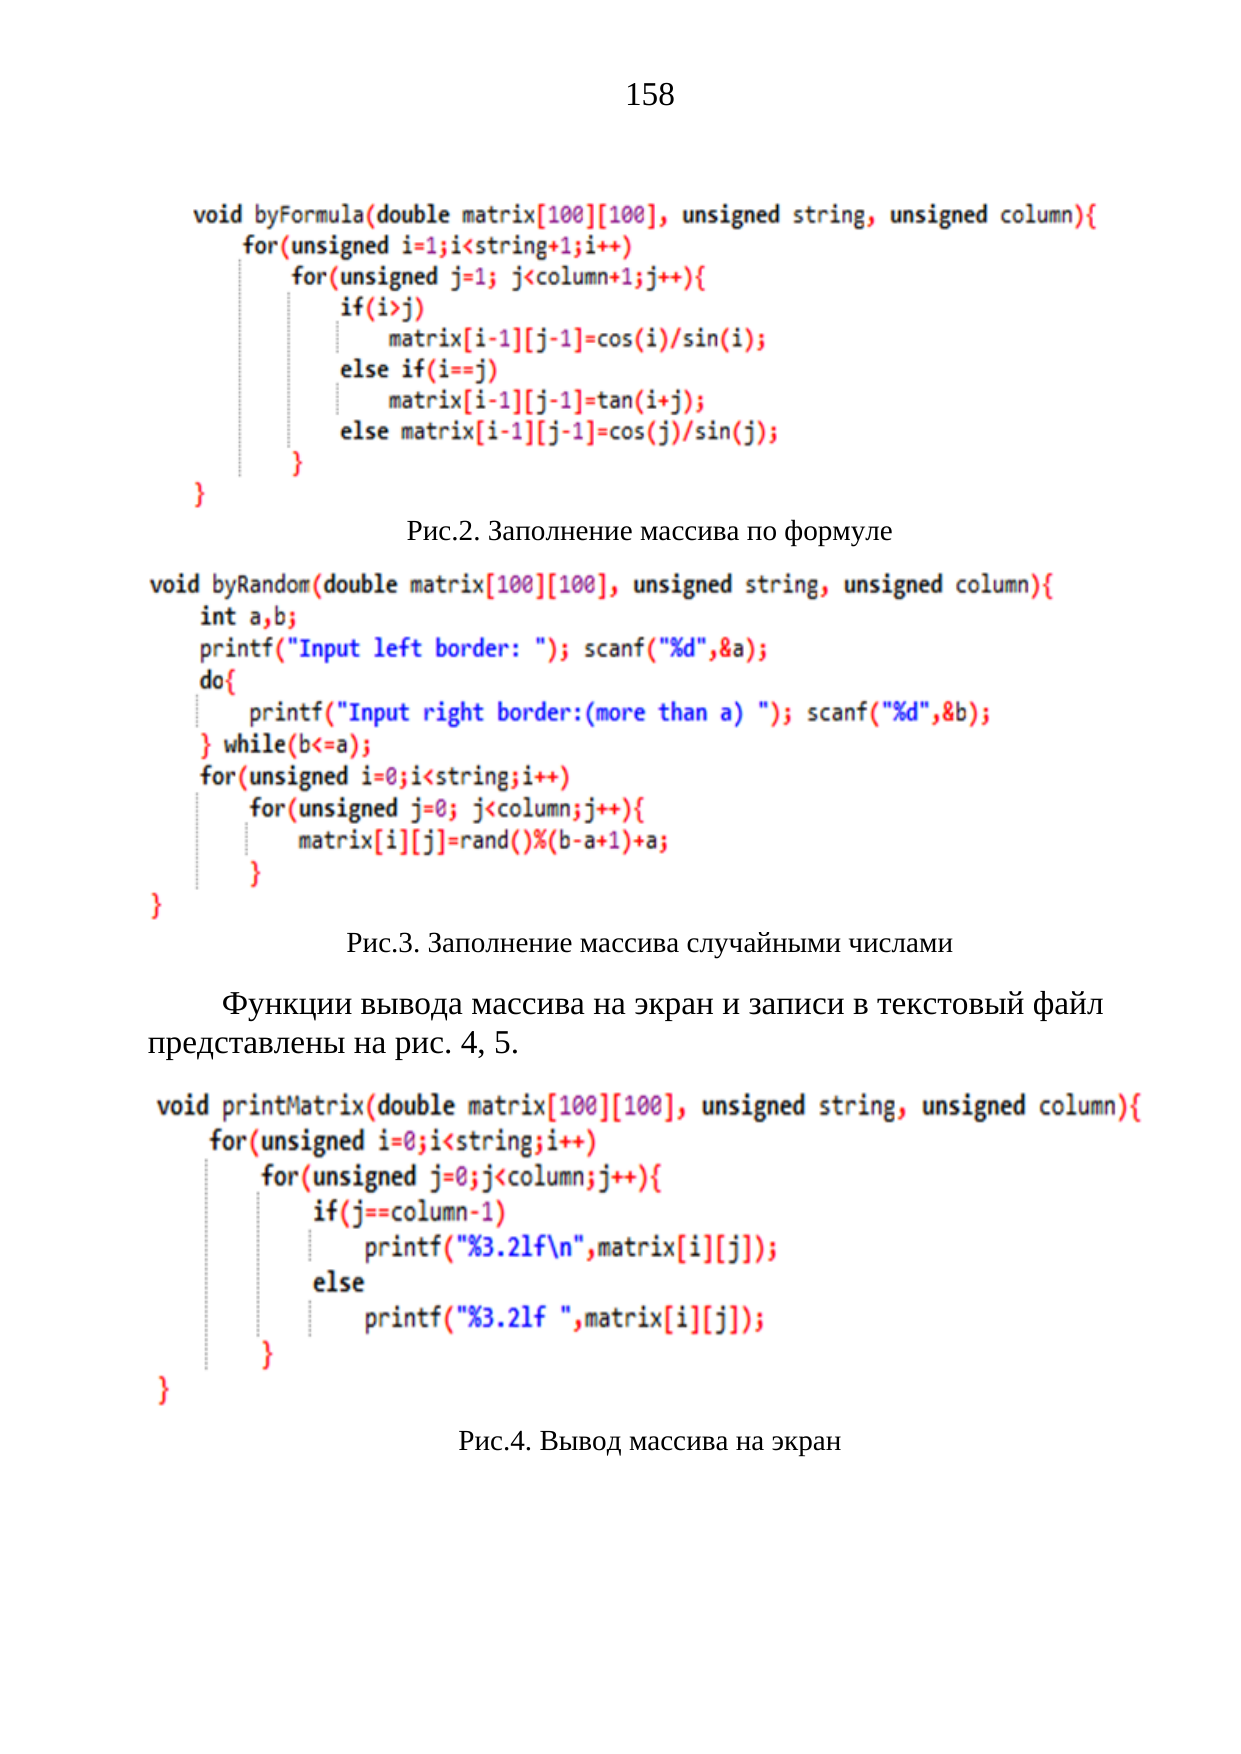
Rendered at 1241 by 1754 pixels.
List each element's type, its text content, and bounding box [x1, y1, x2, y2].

picture [148, 572, 1152, 926]
text Рис.3. Заполнение массива случайными числами [148, 926, 1152, 959]
text Рис.4. Вывод массива на экран [148, 1423, 1152, 1456]
picture [192, 194, 1107, 514]
text Функции вывода массива на экран и записи в текстовый файл представлены на рис. 4, 5. [148, 984, 1152, 1060]
picture [155, 1085, 1145, 1423]
text Рис.2. Заполнение массива по формуле [148, 513, 1152, 547]
